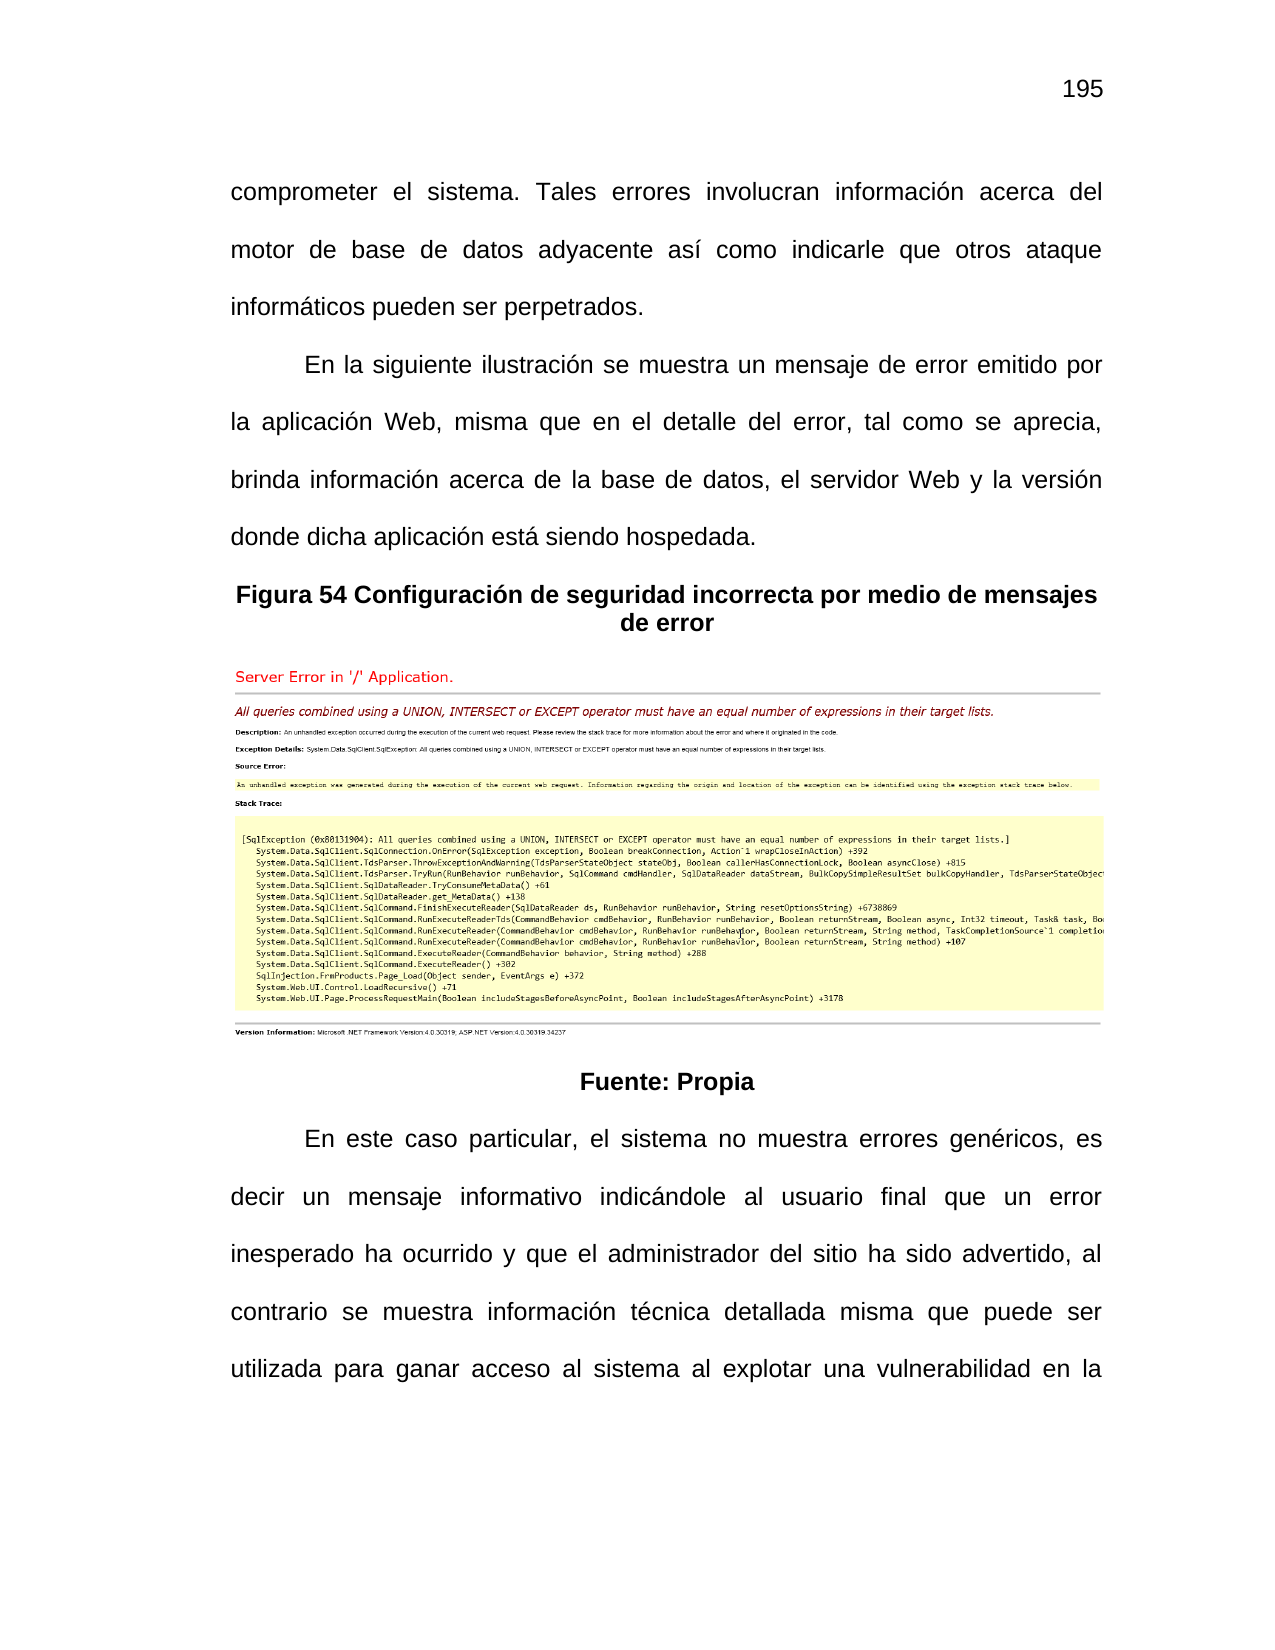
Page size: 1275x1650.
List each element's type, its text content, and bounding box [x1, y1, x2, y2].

text Figura 54 Configuración de seguridad incorrecta por medio de mensajes de error [230, 580, 1104, 637]
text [230, 177, 1104, 321]
text En la siguiente ilustración se muestra un mensaje de error emitido por la aplicación Web, misma que en el detalle del error, tal como se aprecia, brinda información acerca de la base de datos, el servidor Web y la versión donde dicha aplicación está siendo hospedada. [230, 350, 1104, 551]
subtitle Fuente: Propia [230, 1038, 1104, 1095]
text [230, 1124, 1104, 1383]
picture [230, 658, 1104, 1038]
